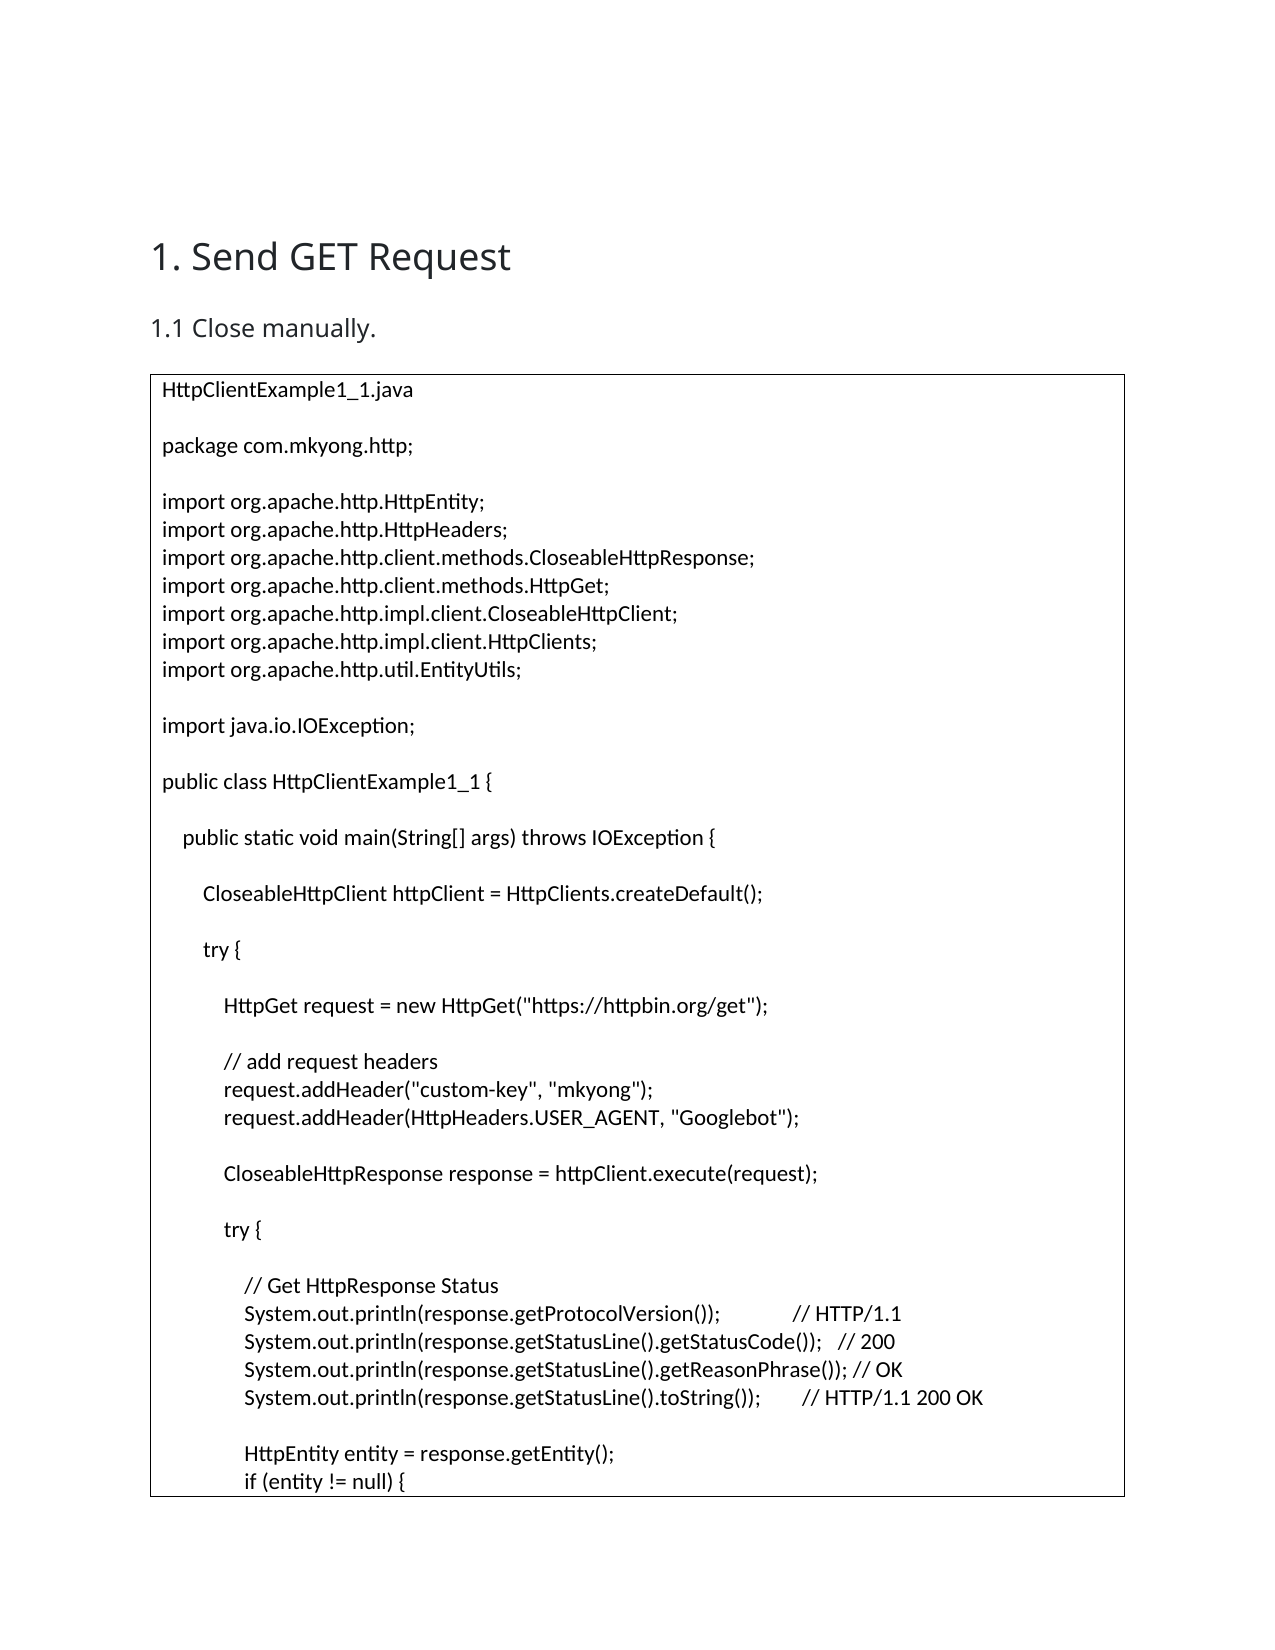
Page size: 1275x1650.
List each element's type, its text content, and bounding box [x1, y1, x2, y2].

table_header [151, 375, 1124, 1496]
text 1.1 Close manually. [150, 310, 1125, 344]
subtitle 1. Send GET Request [150, 230, 1125, 281]
